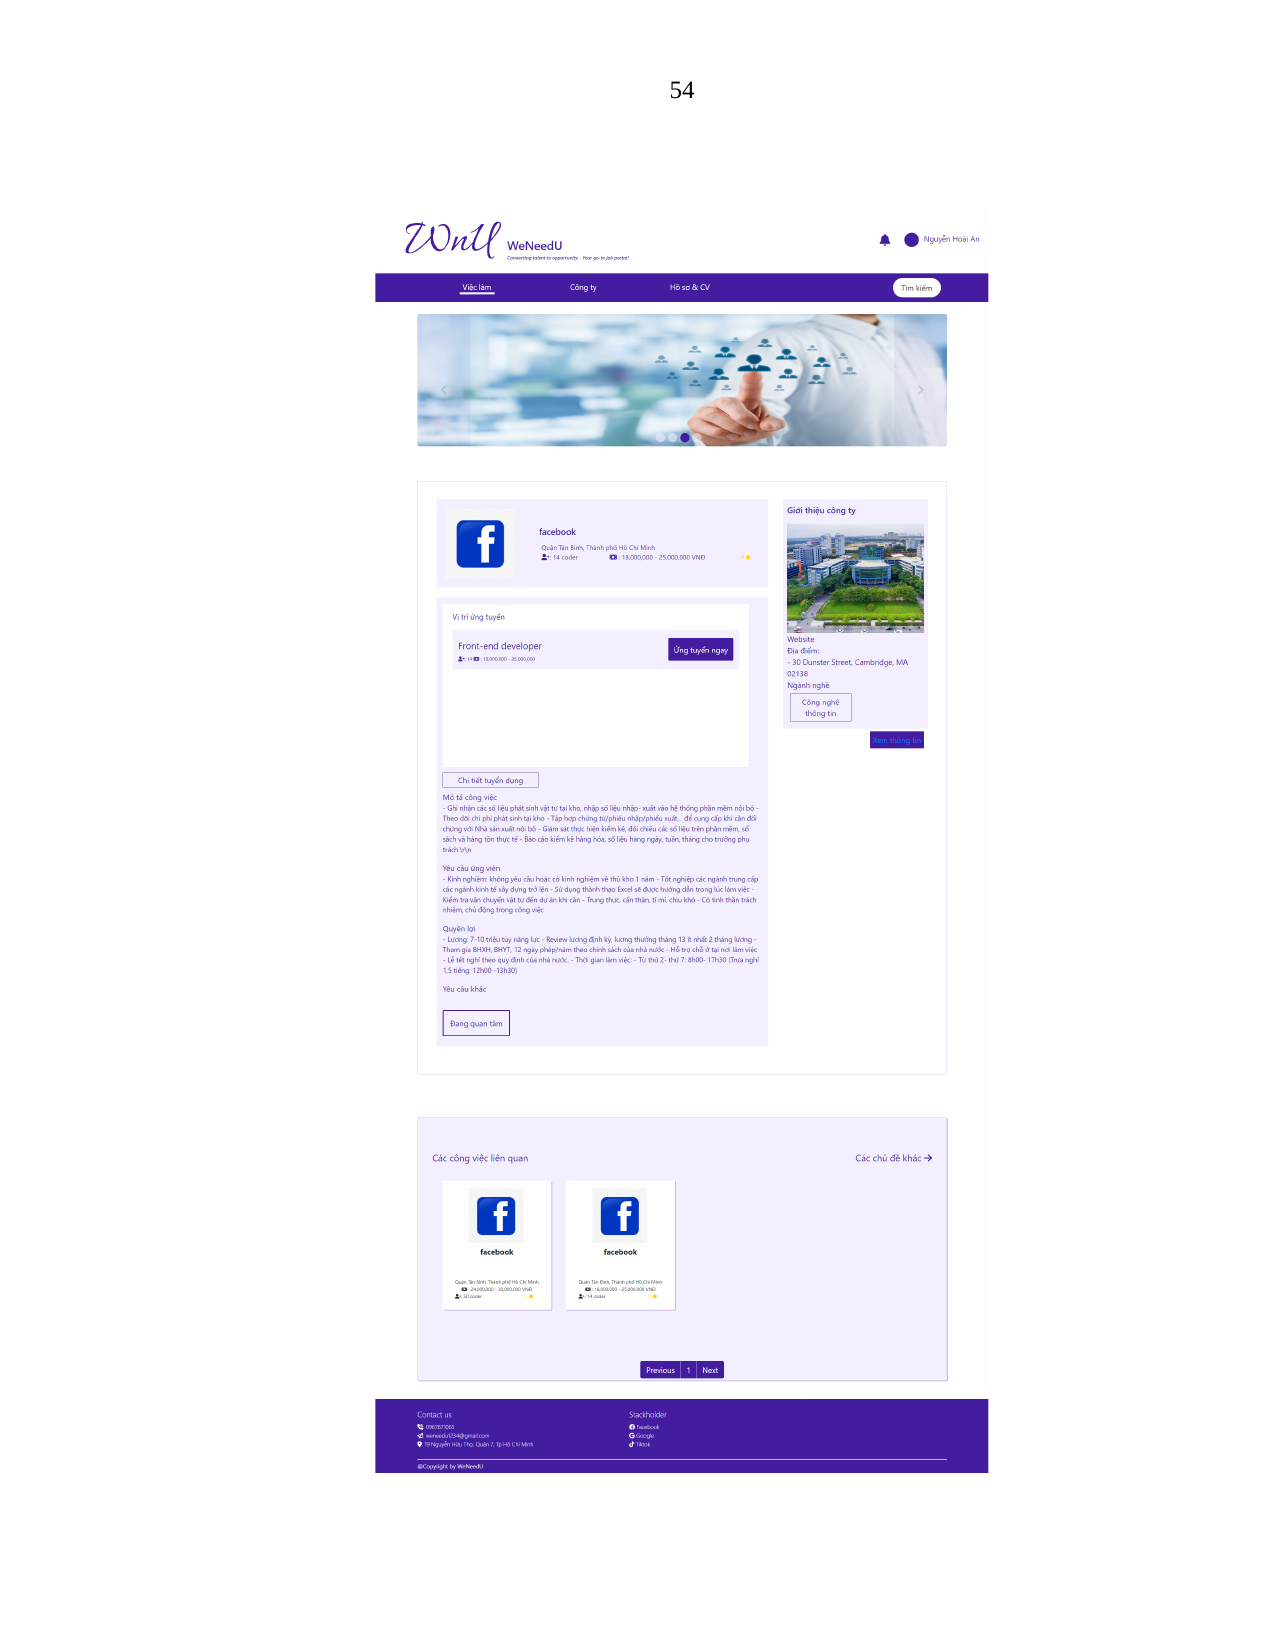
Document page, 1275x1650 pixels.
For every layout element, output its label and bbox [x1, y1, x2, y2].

picture [375, 206, 989, 1473]
